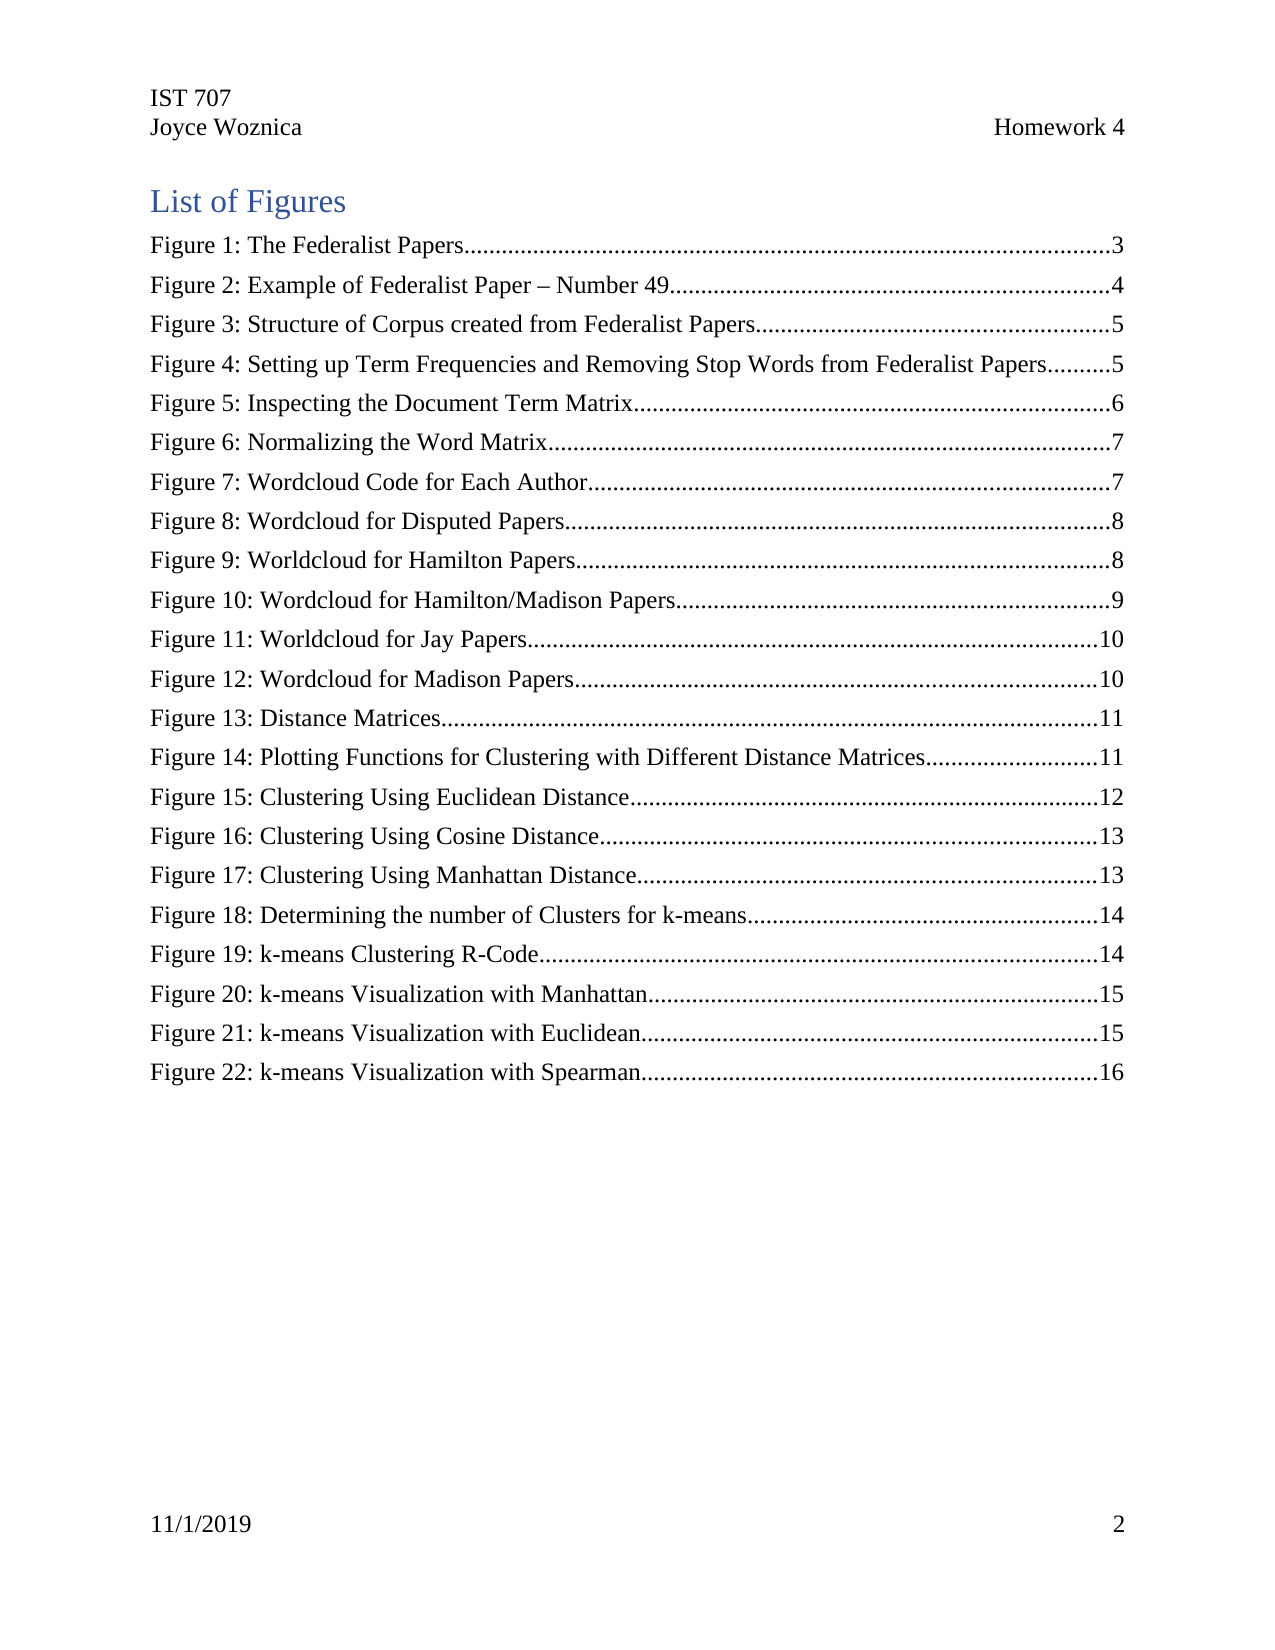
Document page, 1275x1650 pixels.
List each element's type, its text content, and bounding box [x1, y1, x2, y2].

text Figure 4: Setting up Term Frequencies and Removing Stop Words from Federalist Papers 5 [150, 349, 1125, 377]
text Figure 18: Determining the number of Clusters for k-means 14 [150, 900, 1125, 929]
text Figure 13: Distance Matrices 11 [150, 703, 1125, 732]
text Figure 21: k-means Visualization with Euclidean 15 [150, 1018, 1125, 1047]
text Figure 10: Wordcloud for Hamilton/Madison Papers 9 [150, 585, 1125, 614]
text Figure 2: Example of Federalist Paper – Number 49 4 [150, 270, 1125, 299]
text Figure 6: Normalizing the Word Matrix 7 [150, 427, 1125, 456]
text Figure 14: Plotting Functions for Clustering with Different Distance Matrices 11 [150, 742, 1125, 771]
text Figure 12: Wordcloud for Madison Papers 10 [150, 664, 1125, 692]
text Figure 5: Inspecting the Document Term Matrix 6 [150, 388, 1125, 417]
text Figure 9: Worldcloud for Hamilton Papers 8 [150, 546, 1125, 574]
text List of Figures [150, 181, 1125, 219]
text Figure 11: Worldcloud for Jay Papers 10 [150, 624, 1125, 653]
text Figure 20: k-means Visualization with Manhattan 15 [150, 979, 1125, 1007]
text Figure 16: Clustering Using Cosine Distance 13 [150, 821, 1125, 850]
text Figure 1: The Federalist Papers 3 [150, 231, 1125, 259]
text Figure 8: Wordcloud for Disputed Papers 8 [150, 506, 1125, 535]
text Figure 19: k-means Clustering R-Code 14 [150, 939, 1125, 968]
text Figure 7: Wordcloud Code for Each Author 7 [150, 467, 1125, 496]
text Figure 17: Clustering Using Manhattan Distance 13 [150, 861, 1125, 889]
text Figure 15: Clustering Using Euclidean Distance 12 [150, 782, 1125, 811]
text Figure 22: k-means Visualization with Spearman 16 [150, 1057, 1125, 1086]
text Figure 3: Structure of Corpus created from Federalist Papers 5 [150, 309, 1125, 338]
